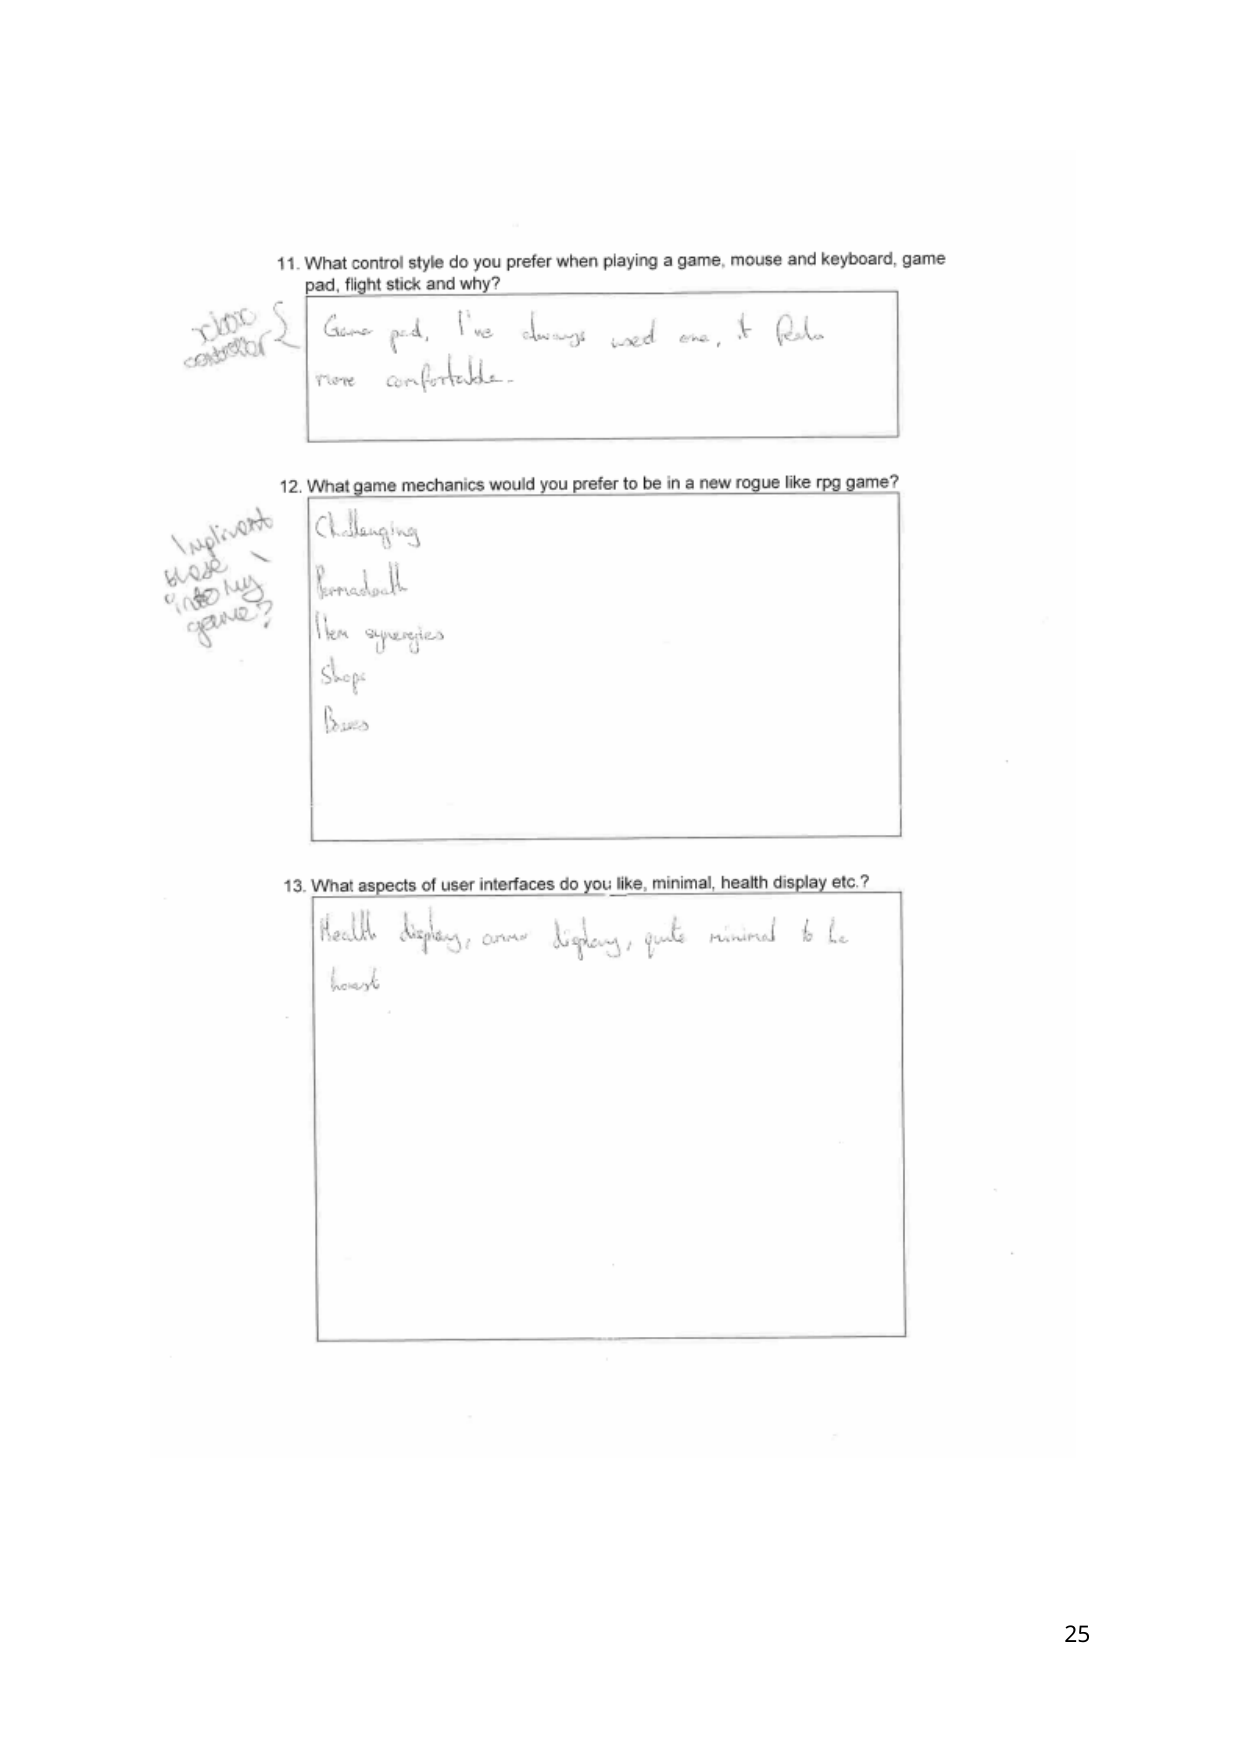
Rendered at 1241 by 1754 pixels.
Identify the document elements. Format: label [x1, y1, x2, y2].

picture [150, 150, 1077, 1458]
